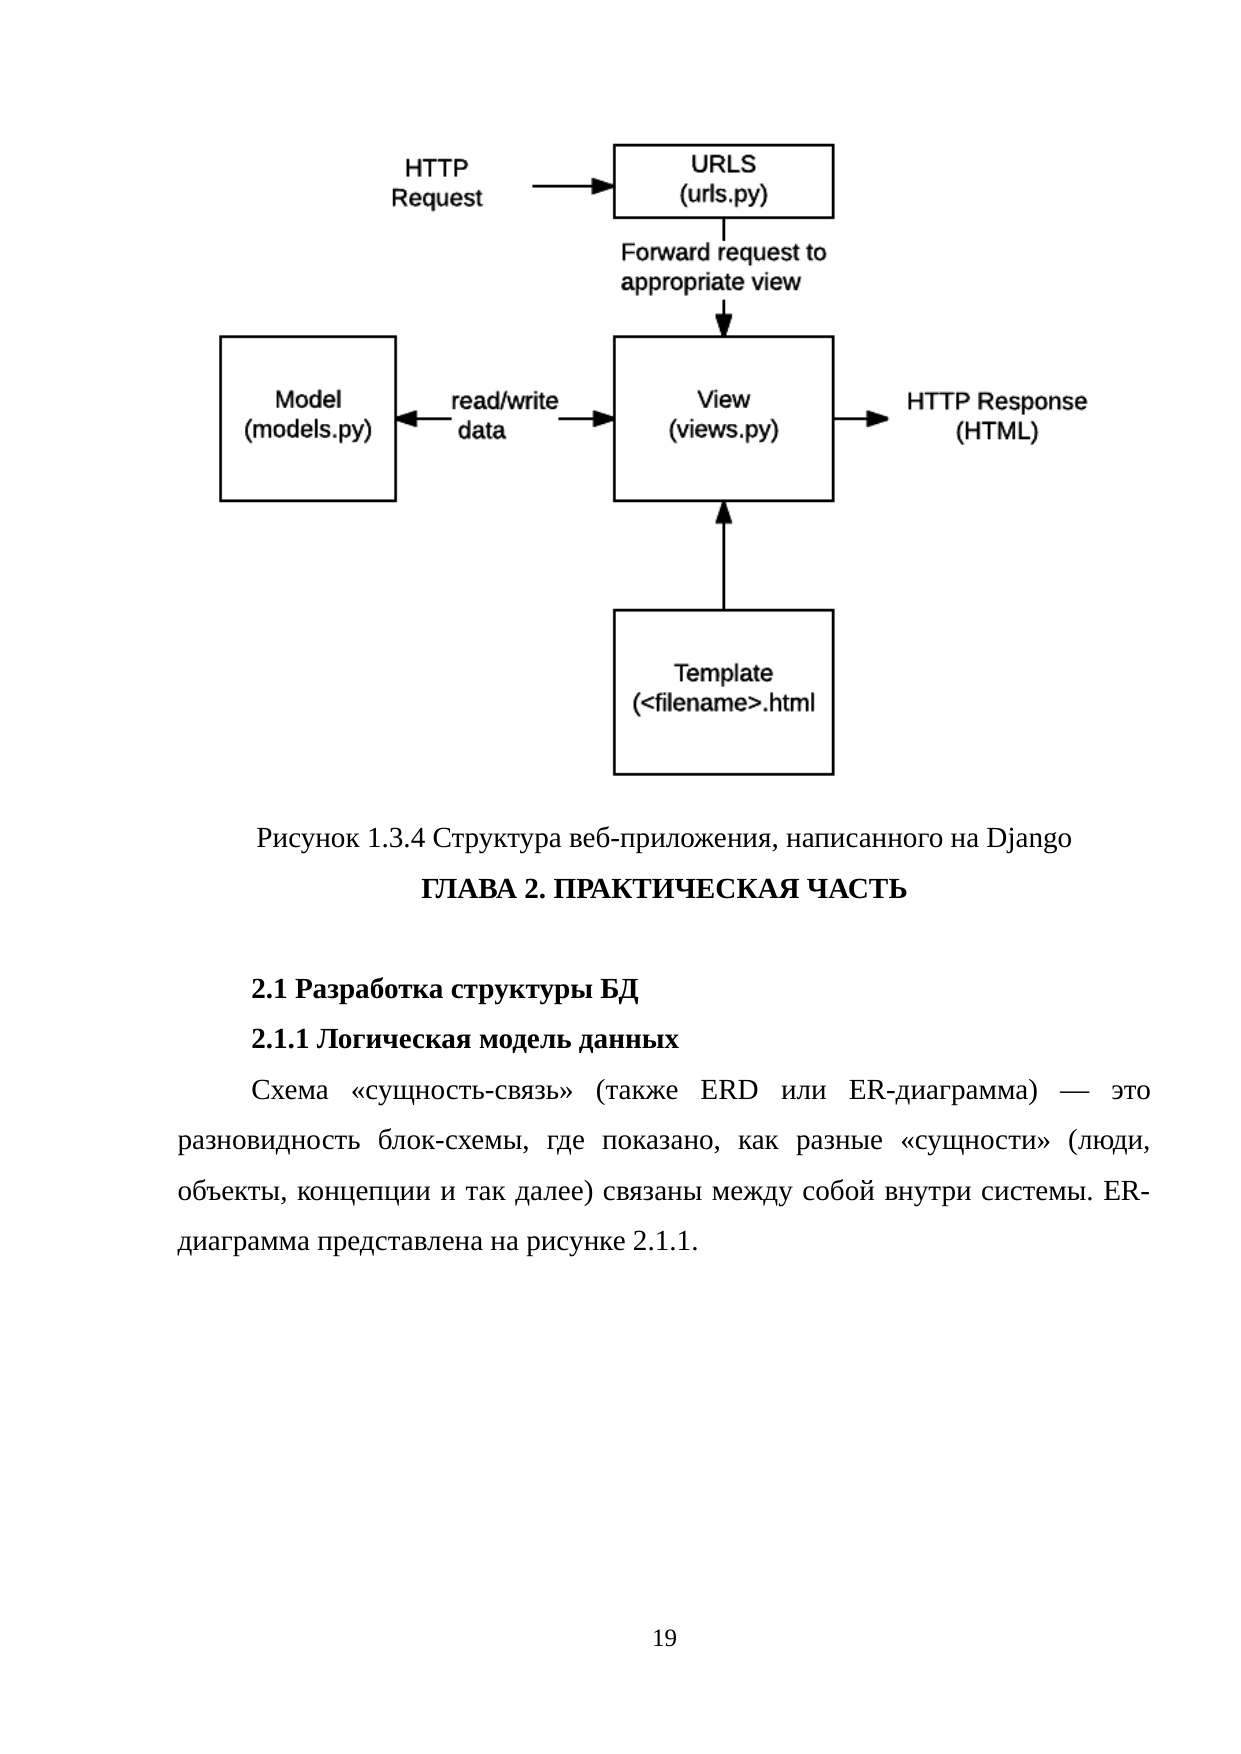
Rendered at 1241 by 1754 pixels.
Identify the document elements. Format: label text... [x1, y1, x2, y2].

text Рисунок 1.3.4 Структура веб-приложения, написанного на Django [177, 820, 1152, 854]
picture [177, 118, 1152, 806]
text Глава 2. ПРАКТИЧЕСКАЯ ЧАСТЬ [177, 871, 1152, 904]
text 2.1.1 Логическая модель данных [177, 1022, 1152, 1055]
text Схема «сущность-связь» (также ERD или ER-диаграмма) — это разновидность блок-схемы, где показано, как разные «сущности» (люди, объекты, концепции и так далее) связаны между собой внутри системы. ER-диаграмма представлена на рисунке 2.1.1. [177, 1072, 1152, 1256]
text 2.1 Разработка структуры БД [177, 971, 1152, 1005]
